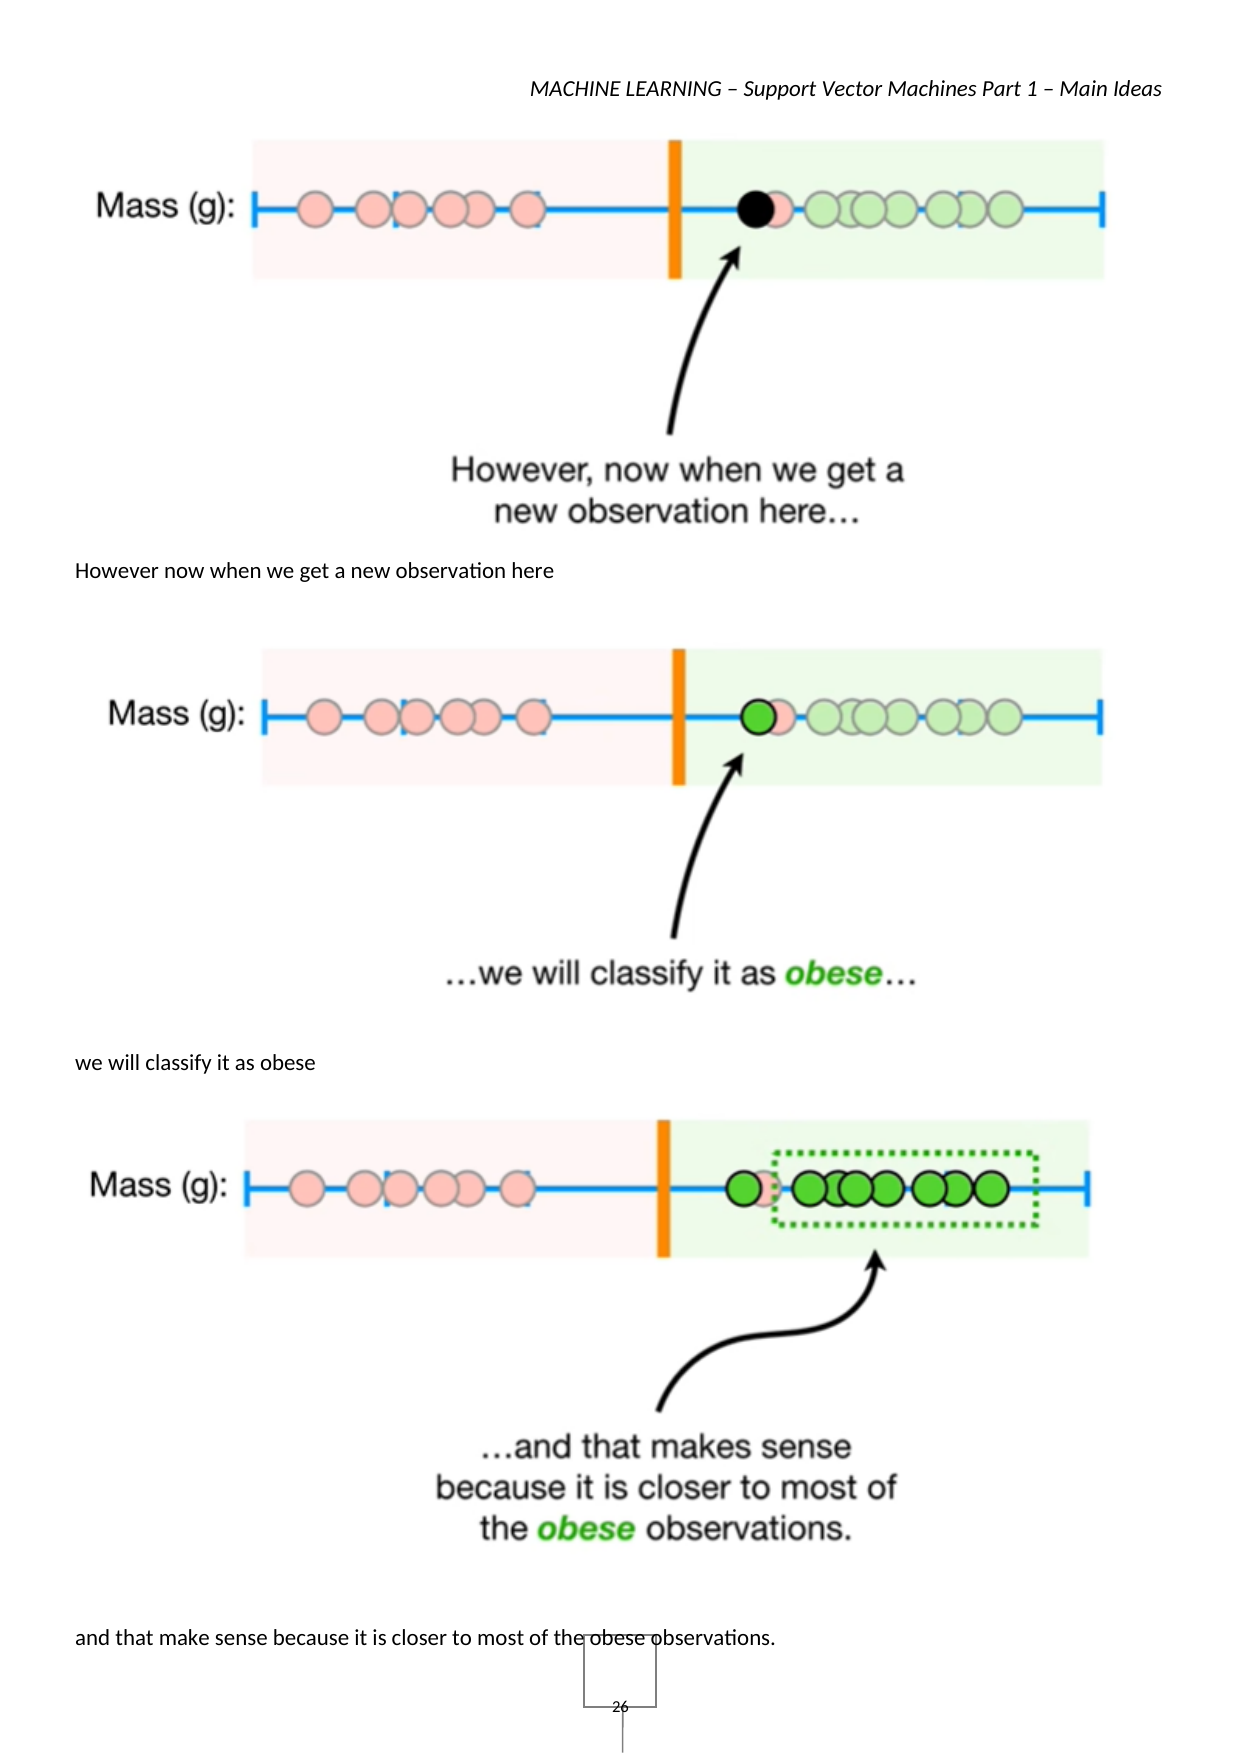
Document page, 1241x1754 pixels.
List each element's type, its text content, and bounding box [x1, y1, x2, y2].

picture [75, 101, 1166, 557]
text and that make sense because it is closer to most of the obese observations. [75, 1623, 1165, 1651]
text However now when we get a new observation here [75, 557, 1165, 584]
text we will classify it as obese [75, 1048, 1165, 1076]
picture [75, 612, 1166, 1048]
picture [75, 1104, 1166, 1623]
